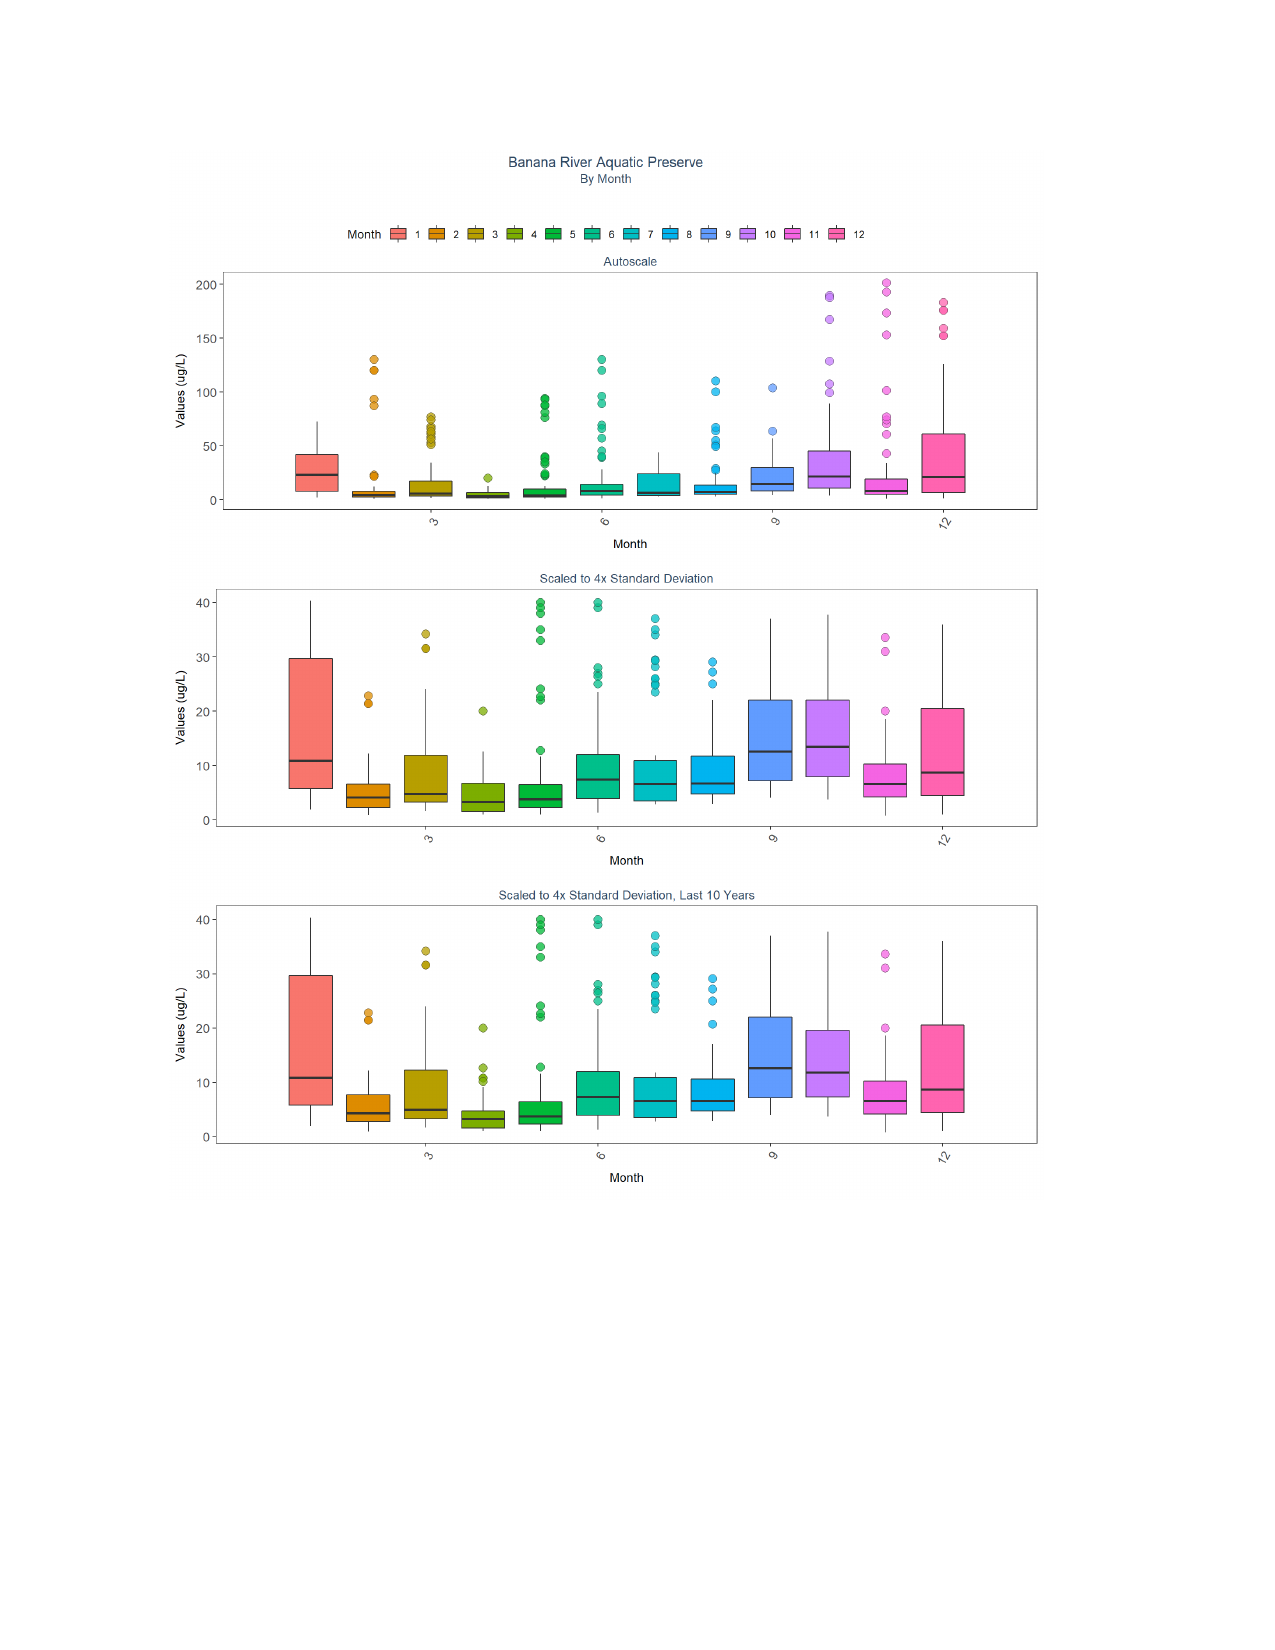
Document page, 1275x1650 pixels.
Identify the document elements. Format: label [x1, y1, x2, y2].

picture [168, 150, 1044, 1200]
